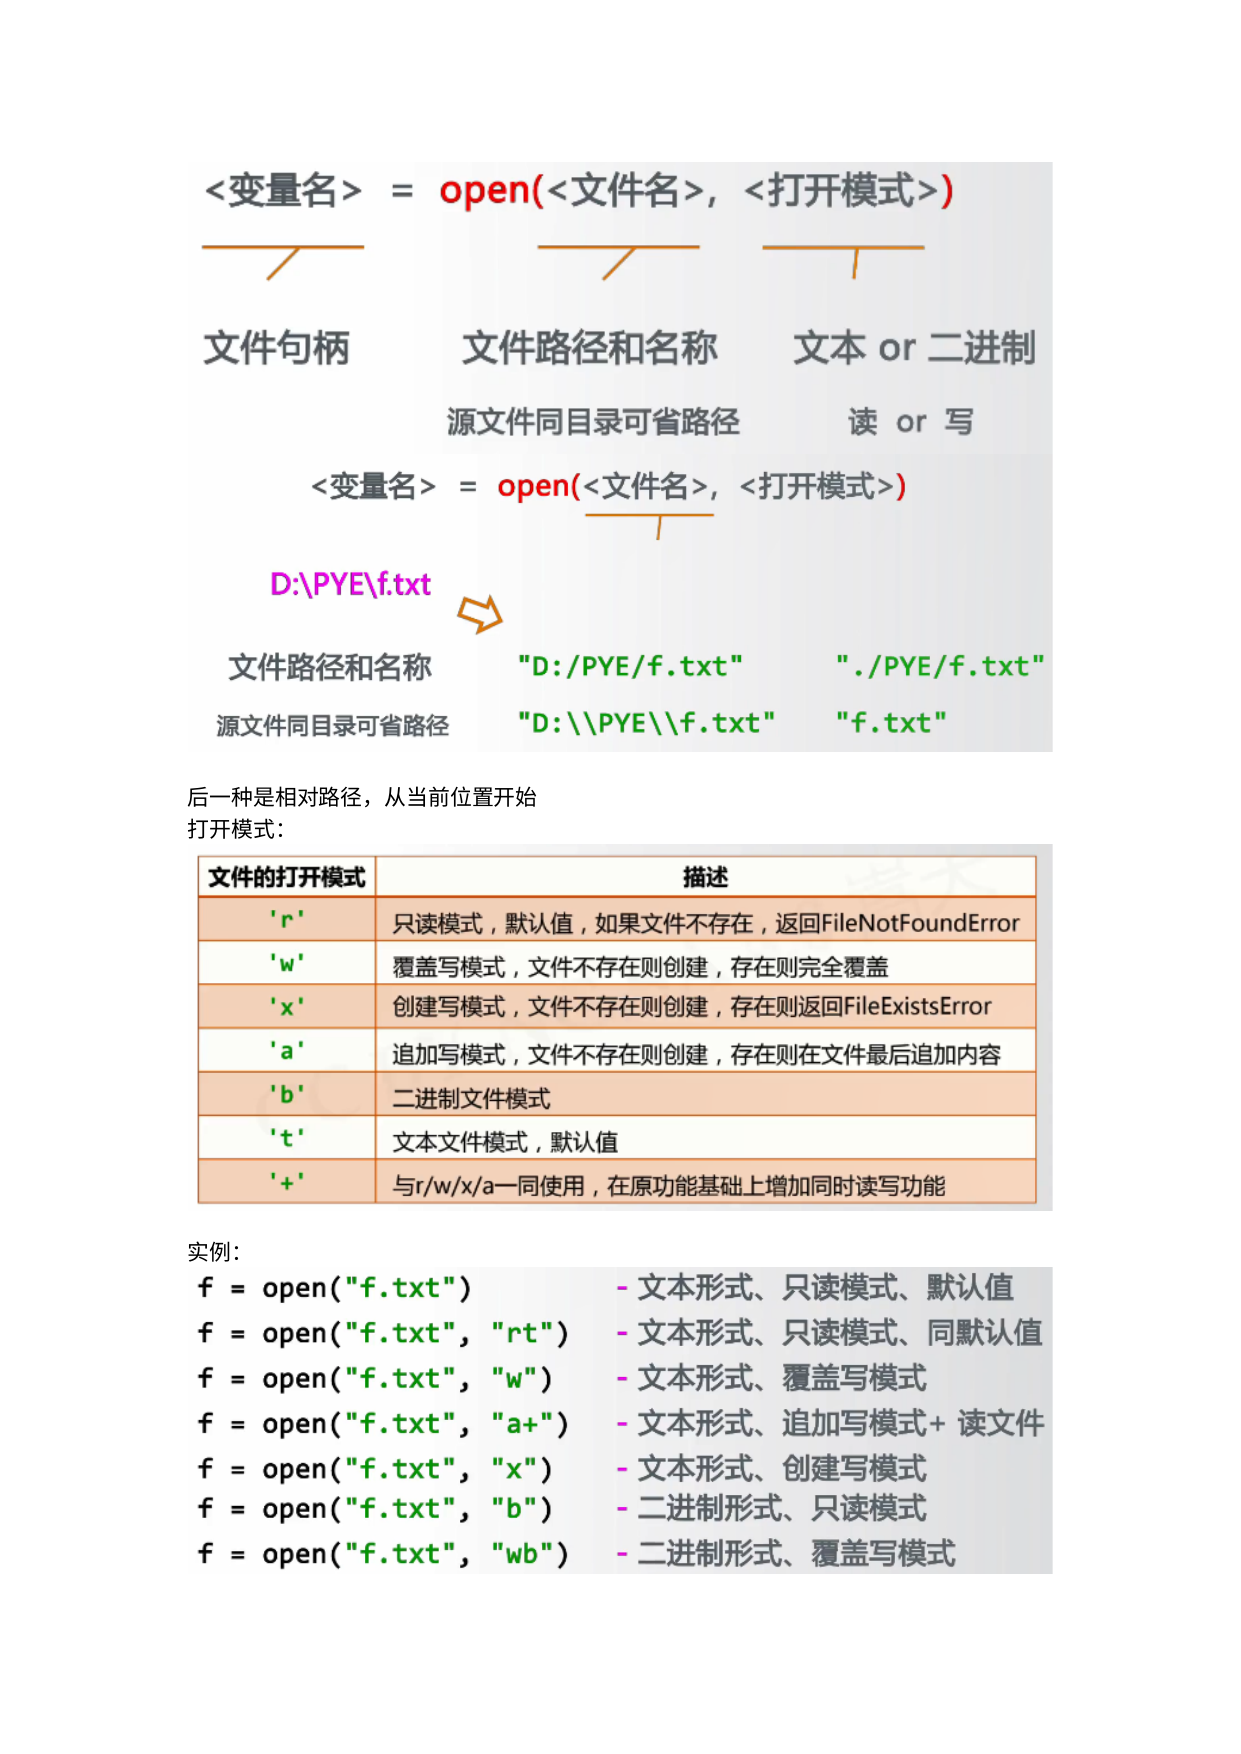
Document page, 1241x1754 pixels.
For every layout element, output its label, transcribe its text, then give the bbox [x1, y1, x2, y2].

picture [187, 162, 1053, 752]
text 打开模式： [187, 812, 1053, 844]
text 实例： [187, 1234, 1053, 1267]
text 后一种是相对路径，从当前位置开始 [187, 779, 1053, 812]
picture [187, 1267, 1053, 1574]
picture [187, 844, 1053, 1211]
